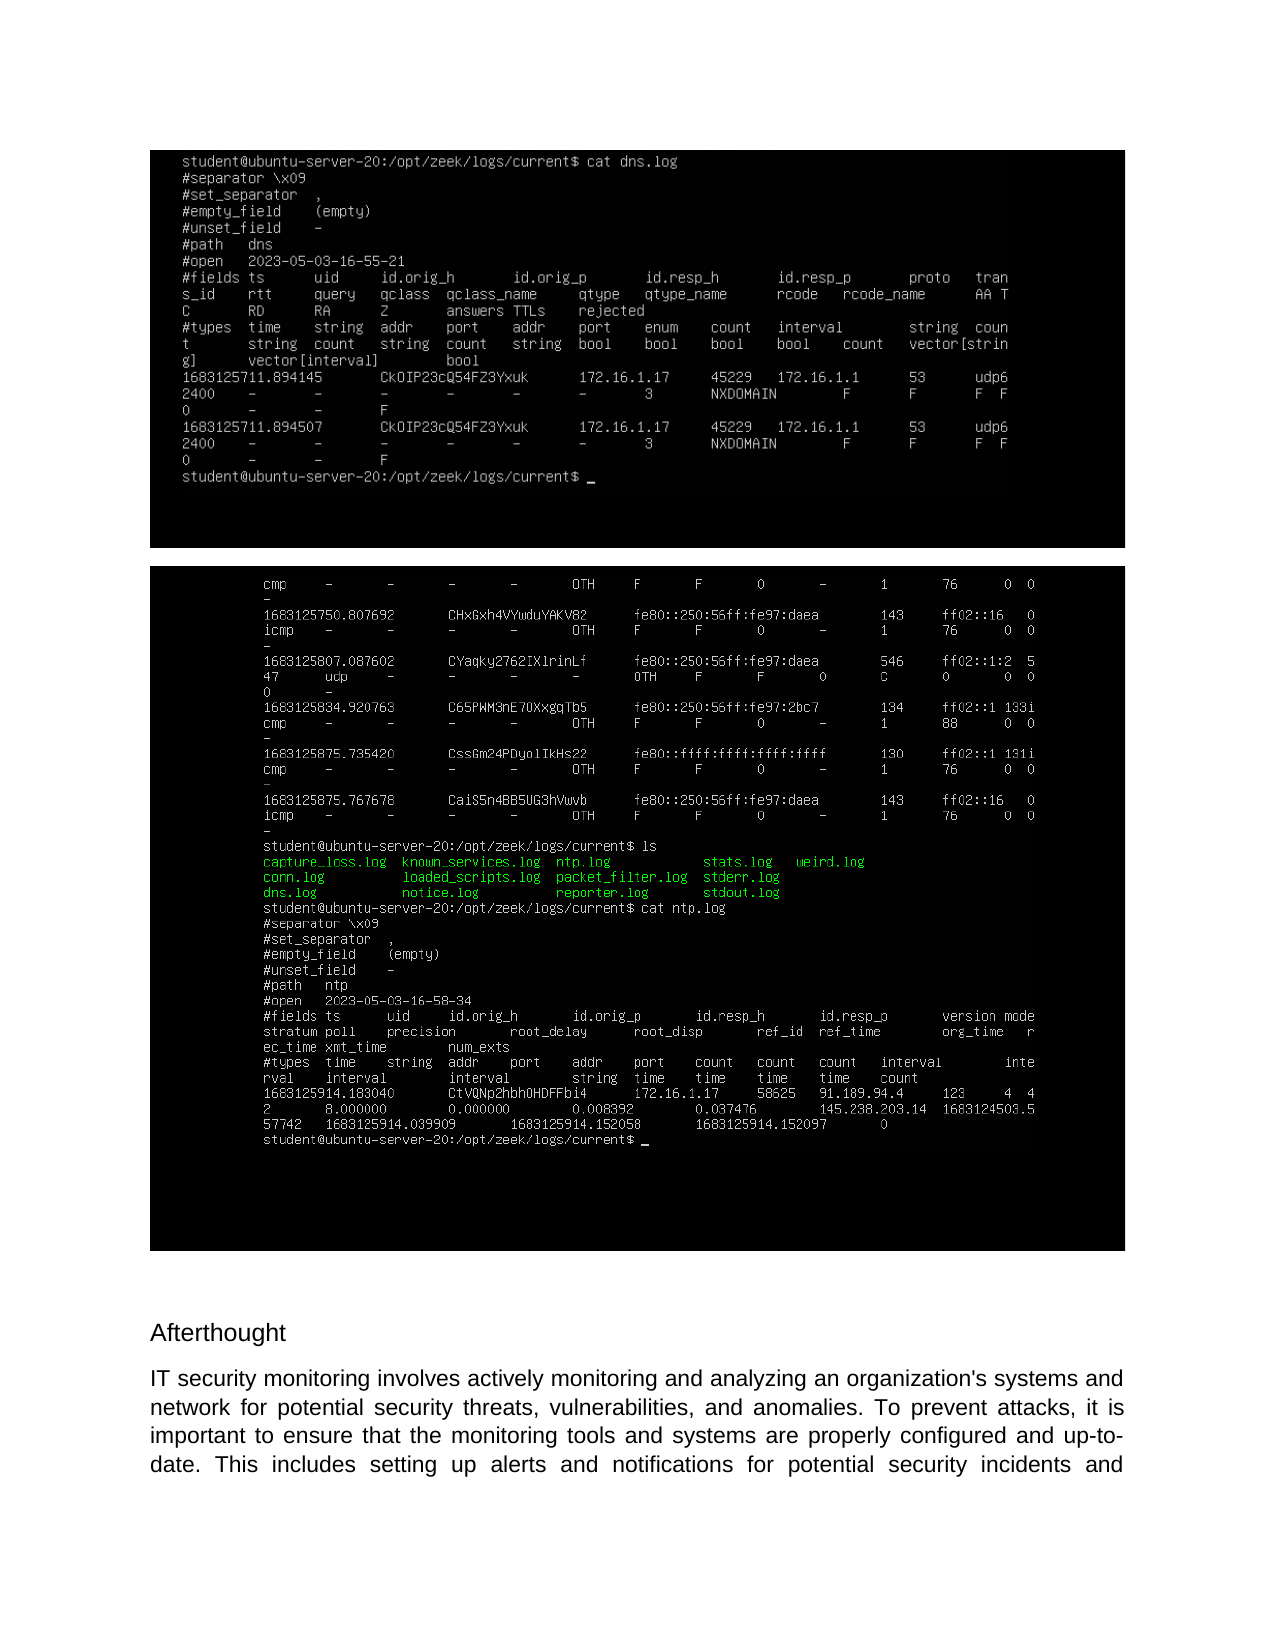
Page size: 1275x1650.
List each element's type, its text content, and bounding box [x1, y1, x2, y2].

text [150, 1365, 1125, 1477]
picture [150, 566, 1125, 1251]
text Afterthought [150, 1318, 1125, 1346]
picture [150, 150, 1125, 548]
